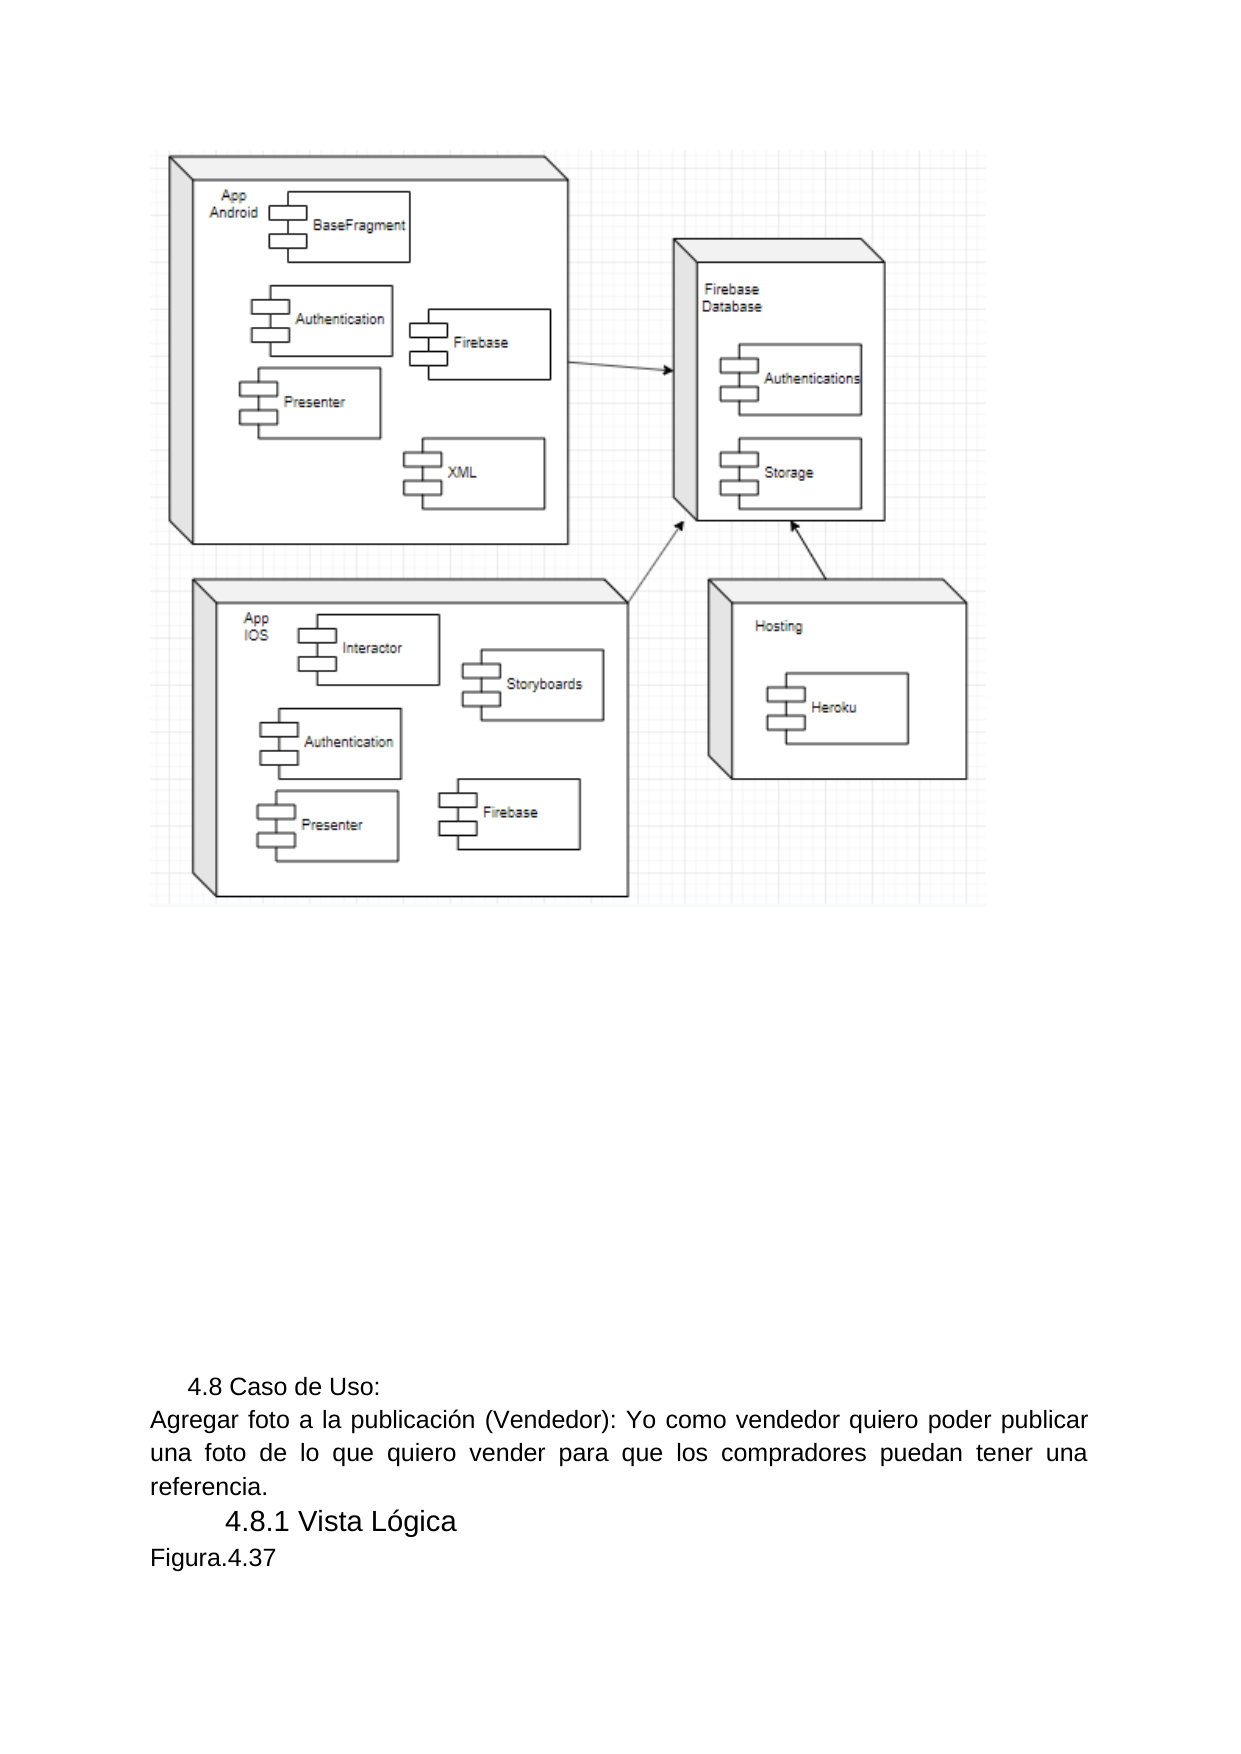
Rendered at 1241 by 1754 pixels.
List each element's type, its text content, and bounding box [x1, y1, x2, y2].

picture [150, 150, 986, 907]
text 4.8 Caso de Uso: [187, 1372, 1090, 1401]
text Agregar foto a la publicación (Vendedor): Yo como vendedor quiero poder publicar una foto de lo que quiero vender para que los compradores puedan tener una referencia. [150, 1405, 1090, 1500]
text 4.8.1 Vista Lógica [150, 1504, 1090, 1538]
text Figura.4.37 [150, 1543, 1090, 1572]
